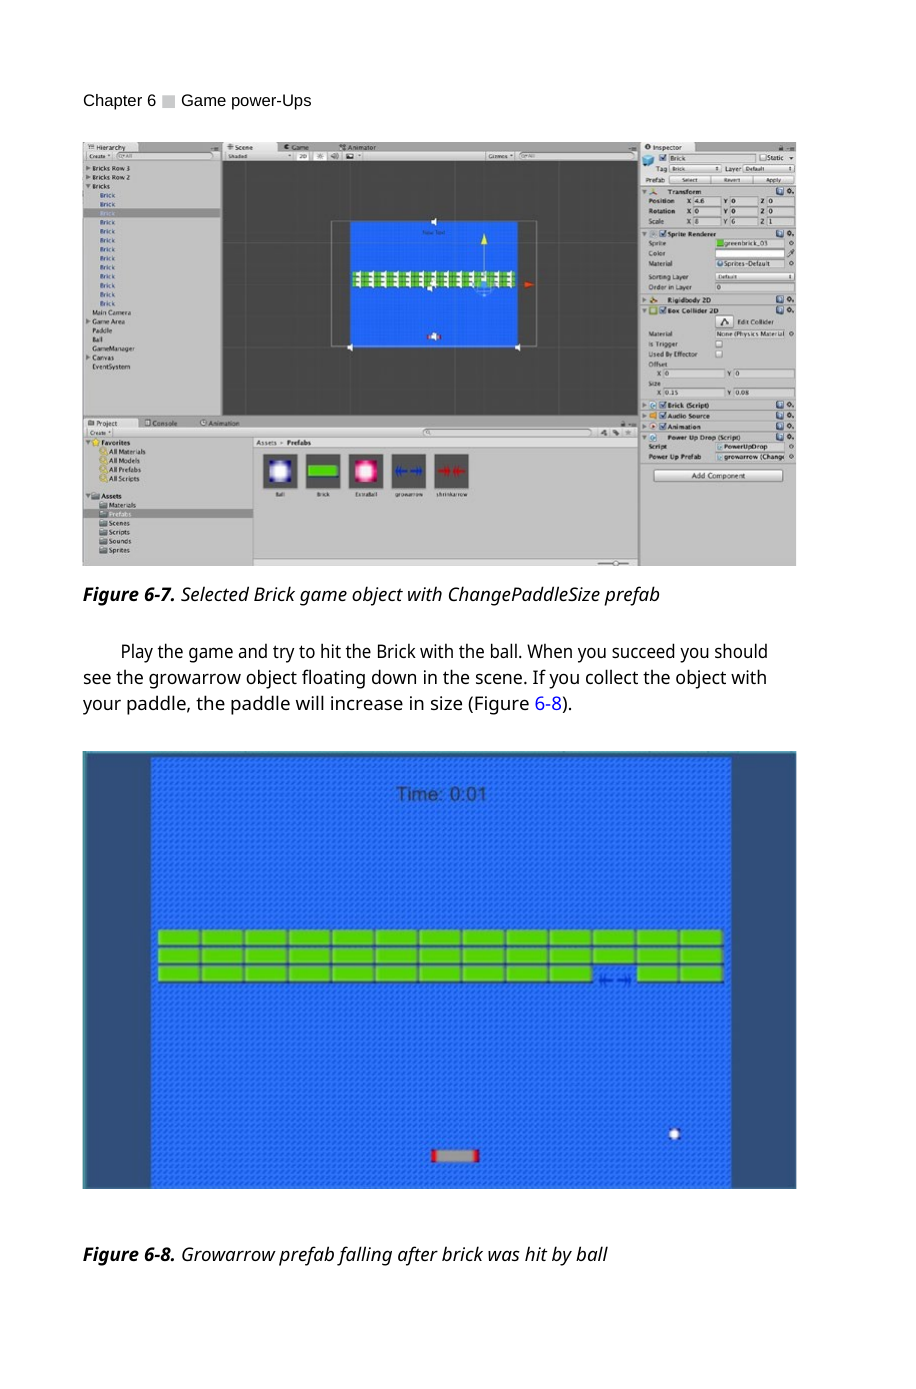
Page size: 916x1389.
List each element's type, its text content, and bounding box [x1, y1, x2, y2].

picture [82, 751, 797, 1189]
text Figure 6-8. Growarrow prefab falling after brick was hit by ball [83, 1241, 845, 1267]
picture [82, 142, 797, 566]
text Chapter 6 ■ Game power-Ups [83, 89, 845, 112]
text Play the game and try to hit the Brick with the ball. When you succeed you should see the growarrow object floating down in the scene. If you collect the object with your paddle, the paddle will increase in size (Figure 6-8). [83, 638, 768, 716]
